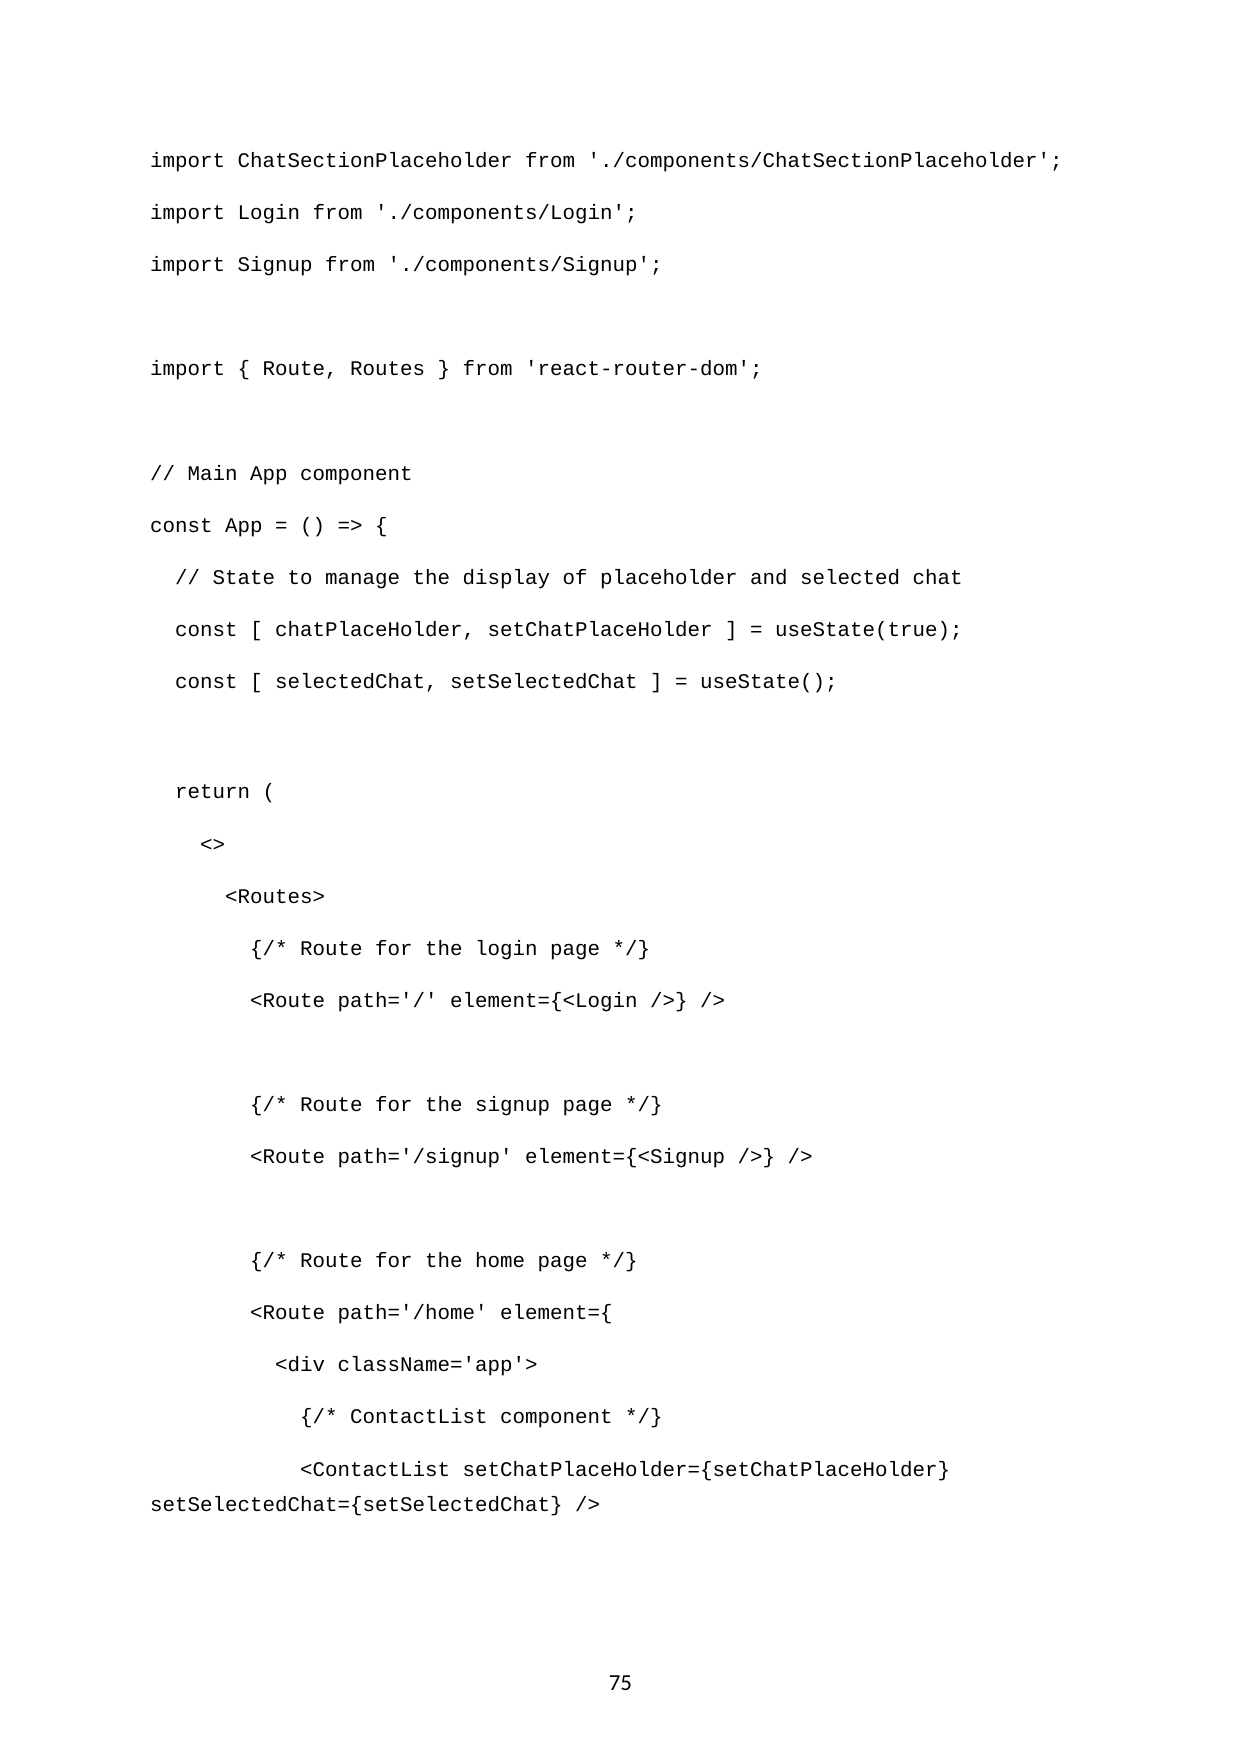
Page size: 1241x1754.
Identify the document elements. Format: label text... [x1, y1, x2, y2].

text <Routes> [150, 886, 1090, 909]
text <> [150, 834, 1090, 857]
text const [ selectedChat, setSelectedChat ] = useState(); [150, 671, 1090, 694]
text // State to manage the display of placeholder and selected chat [150, 567, 1090, 590]
text // Main App component [150, 462, 1090, 486]
text <Route path='/home' element={ [150, 1302, 1090, 1326]
text const [ chatPlaceHolder, setChatPlaceHolder ] = useState(true); [150, 619, 1090, 642]
text {/* Route for the home page */} [150, 1250, 1090, 1274]
text return ( [150, 782, 1090, 805]
text <Route path='/signup' element={<Signup />} /> [150, 1146, 1090, 1170]
text import Signup from './components/Signup'; [150, 254, 1090, 278]
text <div className='app'> [150, 1354, 1090, 1378]
text <ContactList setChatPlaceHolder={setChatPlaceHolder} setSelectedChat={setSelectedChat} /> [150, 1459, 1090, 1518]
text <Route path='/' element={<Login />} /> [150, 990, 1090, 1013]
text import ChatSectionPlaceholder from './components/ChatSectionPlaceholder'; [150, 150, 1090, 174]
text const App = () => { [150, 514, 1090, 538]
text import Login from './components/Login'; [150, 202, 1090, 226]
text {/* Route for the login page */} [150, 938, 1090, 961]
text {/* ContactList component */} [150, 1407, 1090, 1430]
text import { Route, Routes } from 'react-router-dom'; [150, 358, 1090, 382]
text {/* Route for the signup page */} [150, 1094, 1090, 1118]
